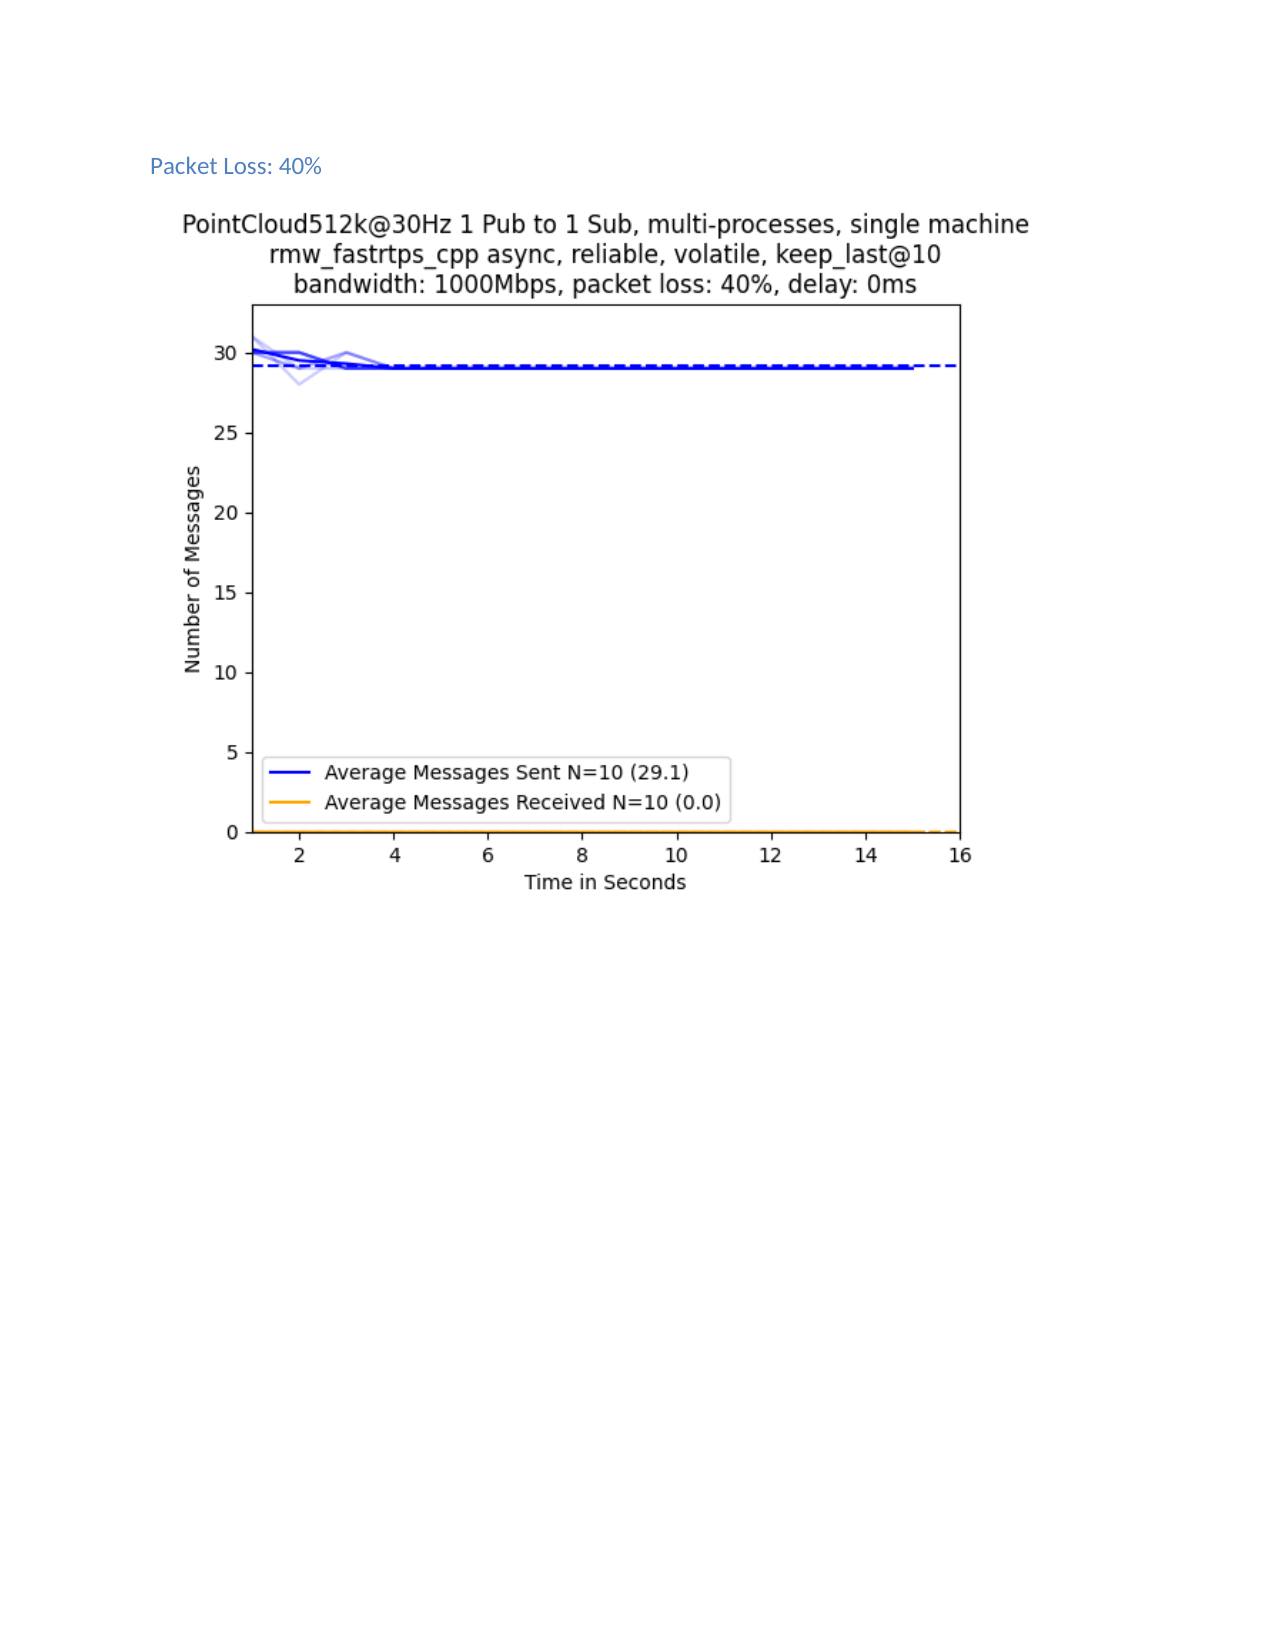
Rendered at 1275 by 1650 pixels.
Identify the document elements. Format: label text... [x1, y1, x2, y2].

subtitle Packet Loss: 40% [150, 150, 1125, 181]
picture [168, 199, 1044, 908]
